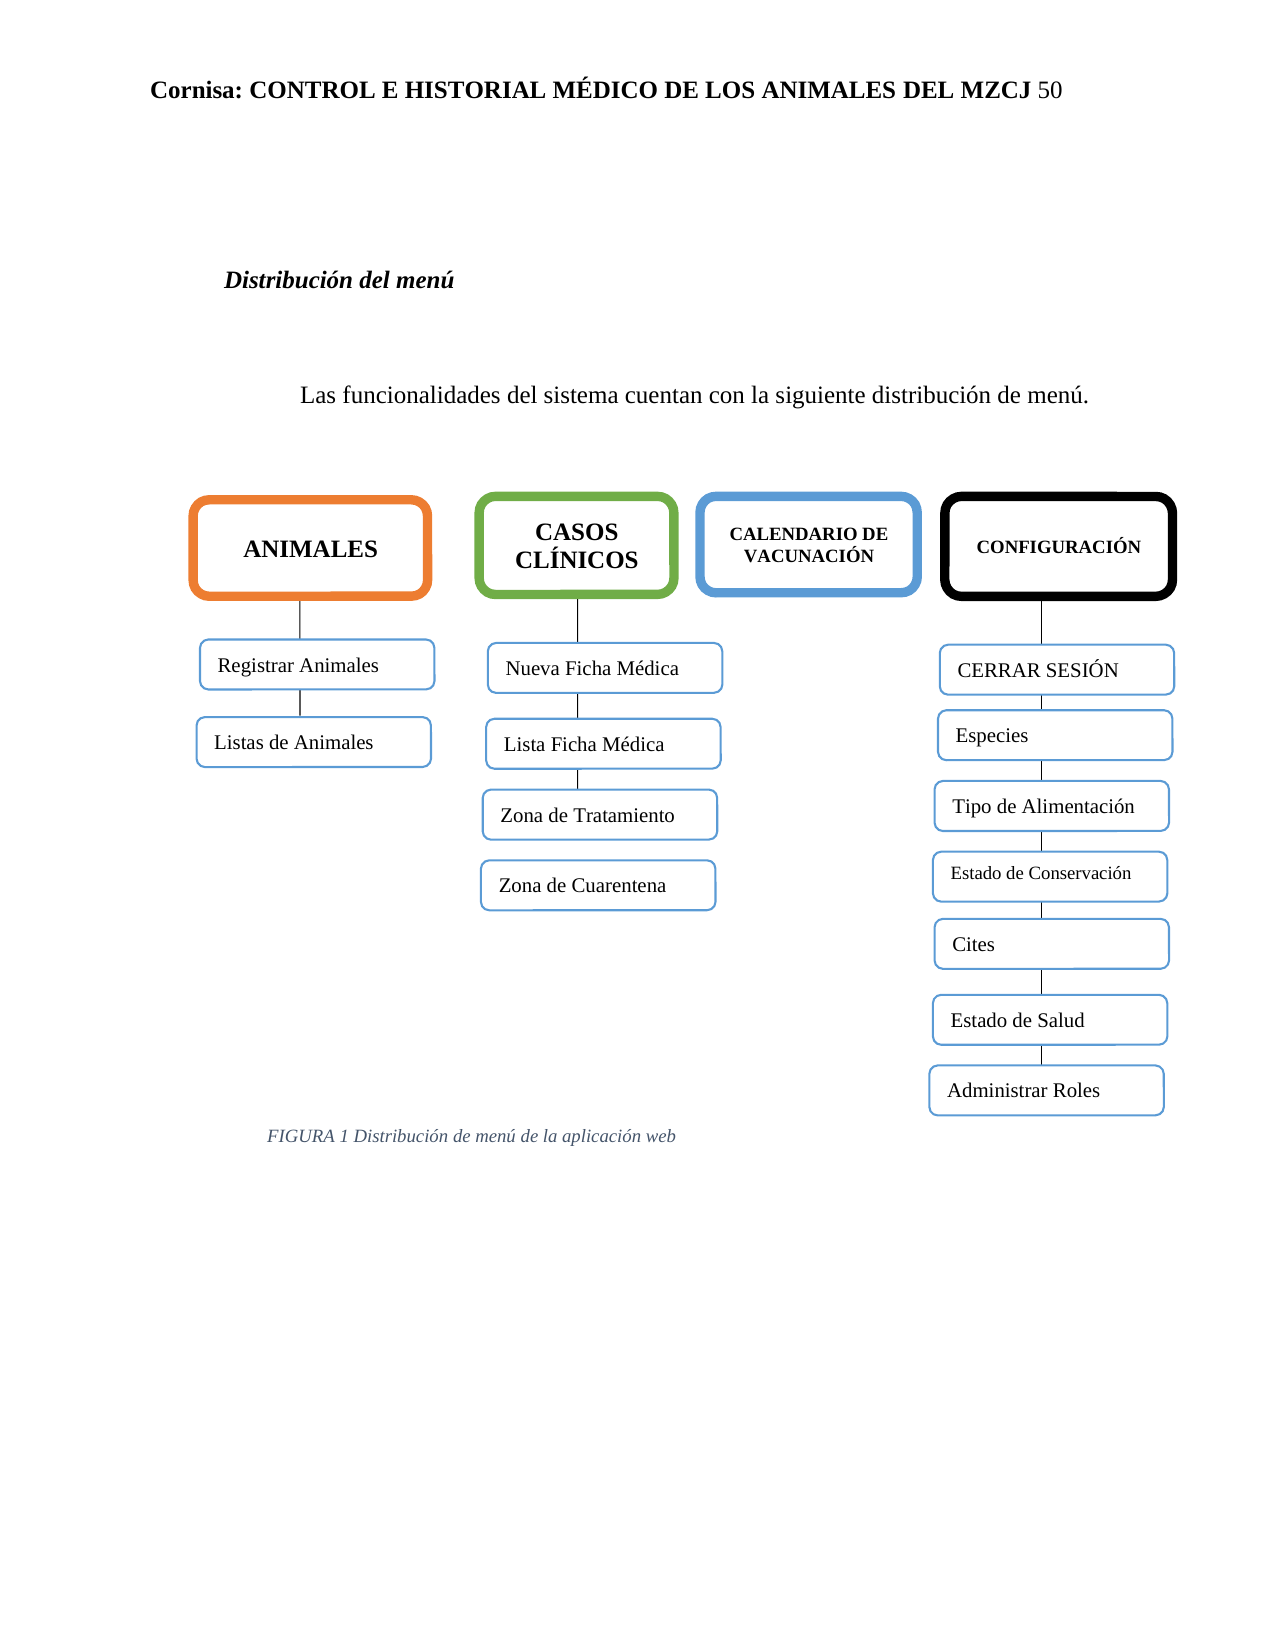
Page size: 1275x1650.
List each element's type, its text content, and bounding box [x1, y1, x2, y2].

text Las funcionalidades del sistema cuentan con la siguiente distribución de menú. [225, 380, 1125, 409]
subtitle Distribución del menú [150, 265, 1125, 294]
